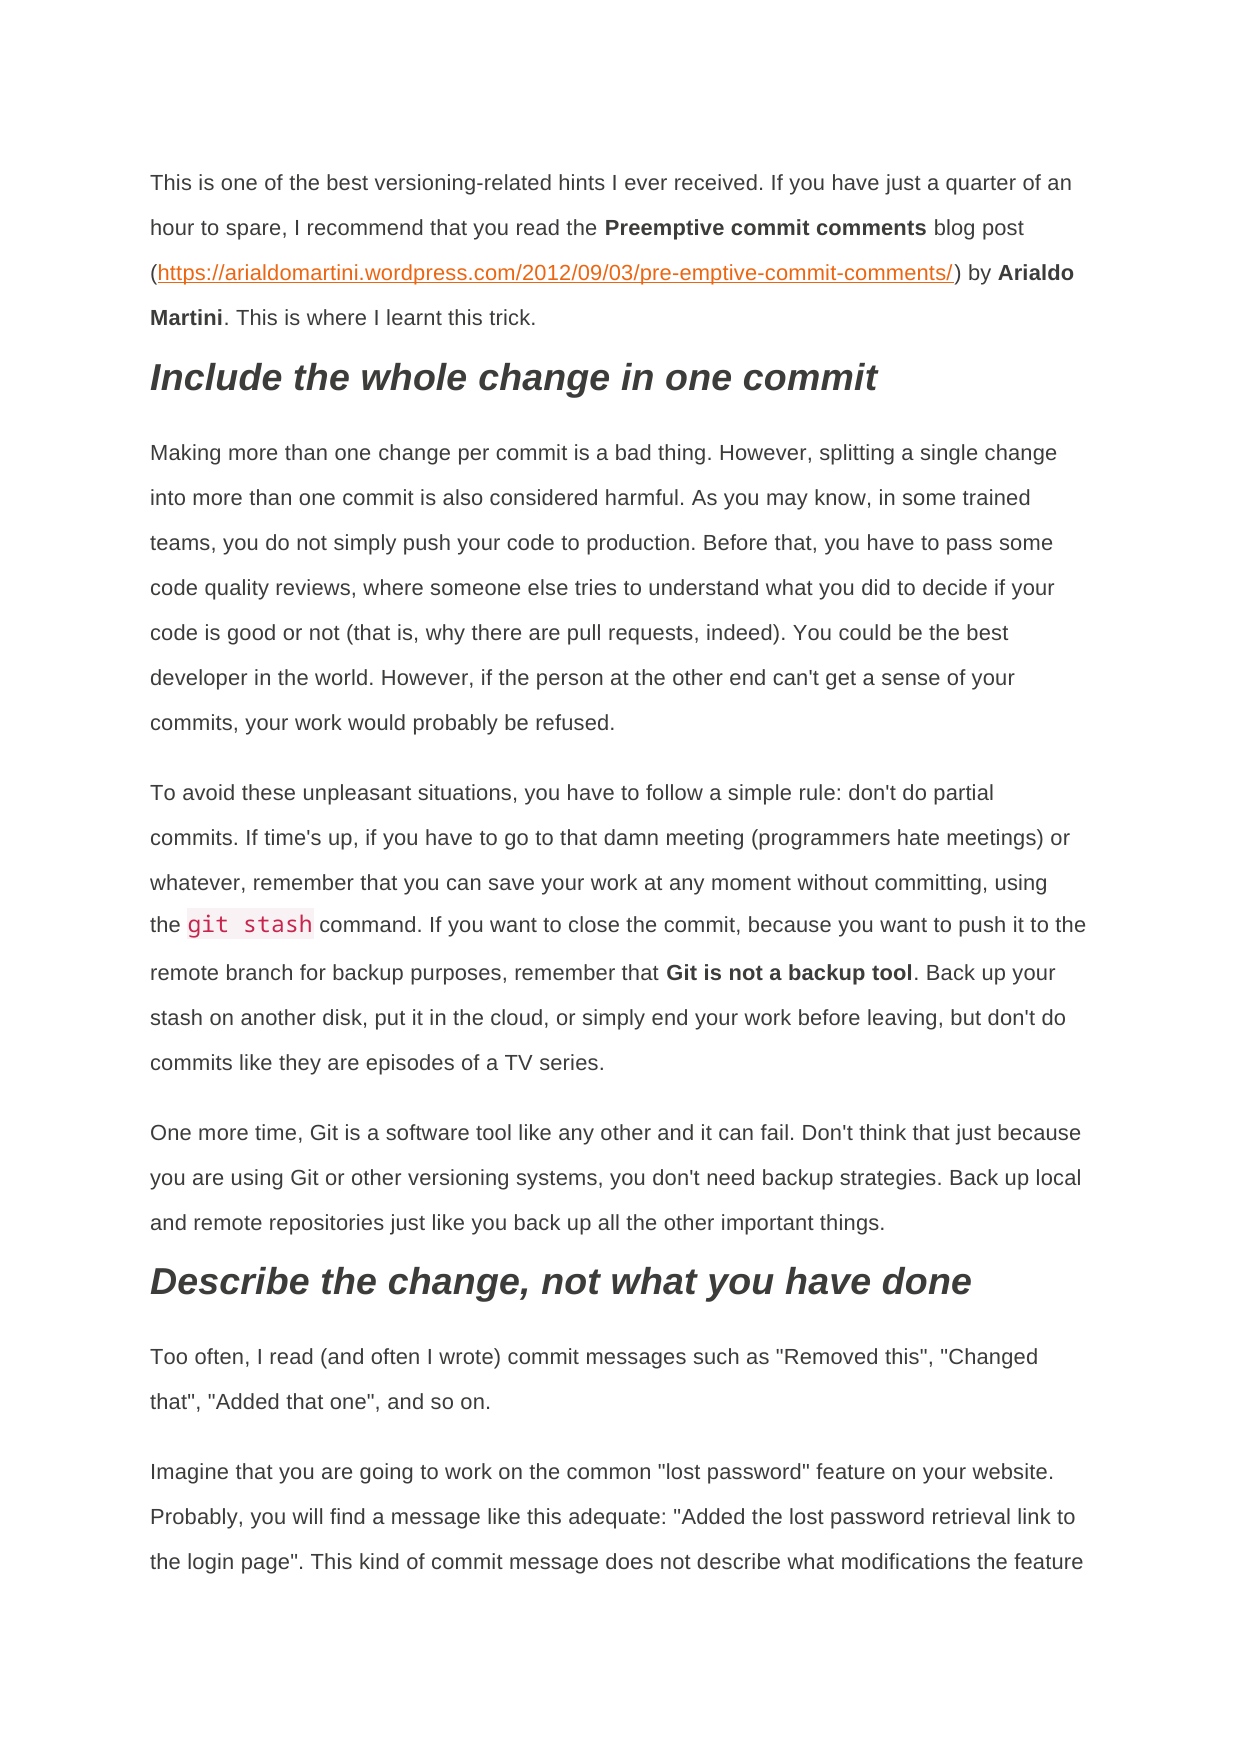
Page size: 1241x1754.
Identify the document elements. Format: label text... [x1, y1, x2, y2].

subtitle Include the whole change in one commit [150, 355, 1090, 398]
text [150, 1439, 1090, 1574]
text Too often, I read (and often I wrote) commit messages such as "Removed this", "Changed that", "Added that one", and so on. [150, 1324, 1090, 1414]
text To avoid these unpleasant situations, you have to follow a simple rule: don't do partial commits. If time's up, if you have to go to that damn meeting (programmers hate meetings) or whatever, remember that you can save your work at any moment without committing, using the git stash command. If you want to close the commit, because you want to push it to the remote branch for backup purposes, remember that Git is not a backup tool. Back up your stash on another disk, put it in the cloud, or simply end your work before leaving, but don't do commits like they are episodes of a TV series. [150, 759, 1090, 1074]
text Making more than one change per commit is a bad thing. However, splitting a single change into more than one commit is also considered harmful. As you may know, in some trained teams, you do not simply push your code to production. Before that, you have to pass some code quality reviews, where someone else tries to understand what you did to decide if your code is good or not (that is, why there are pull requests, indeed). You could be the best developer in the world. However, if the person at the other end can't get a sense of your commits, your work would probably be refused. [150, 419, 1090, 734]
text This is one of the best versioning-related hints I ever received. If you have just a quarter of an hour to spare, I recommend that you read the Preemptive commit comments blog post (https://arialdomartini.wordpress.com/2012/09/03/pre-emptive-commit-comments/) by Arialdo Martini. This is where I learnt this trick. [150, 150, 1090, 330]
text One more time, Git is a software tool like any other and it can fail. Don't think that just because you are using Git or other versioning systems, you don't need backup strategies. Back up local and remote repositories just like you back up all the other important things. [150, 1099, 1090, 1234]
subtitle Describe the change, not what you have done [150, 1259, 1090, 1303]
